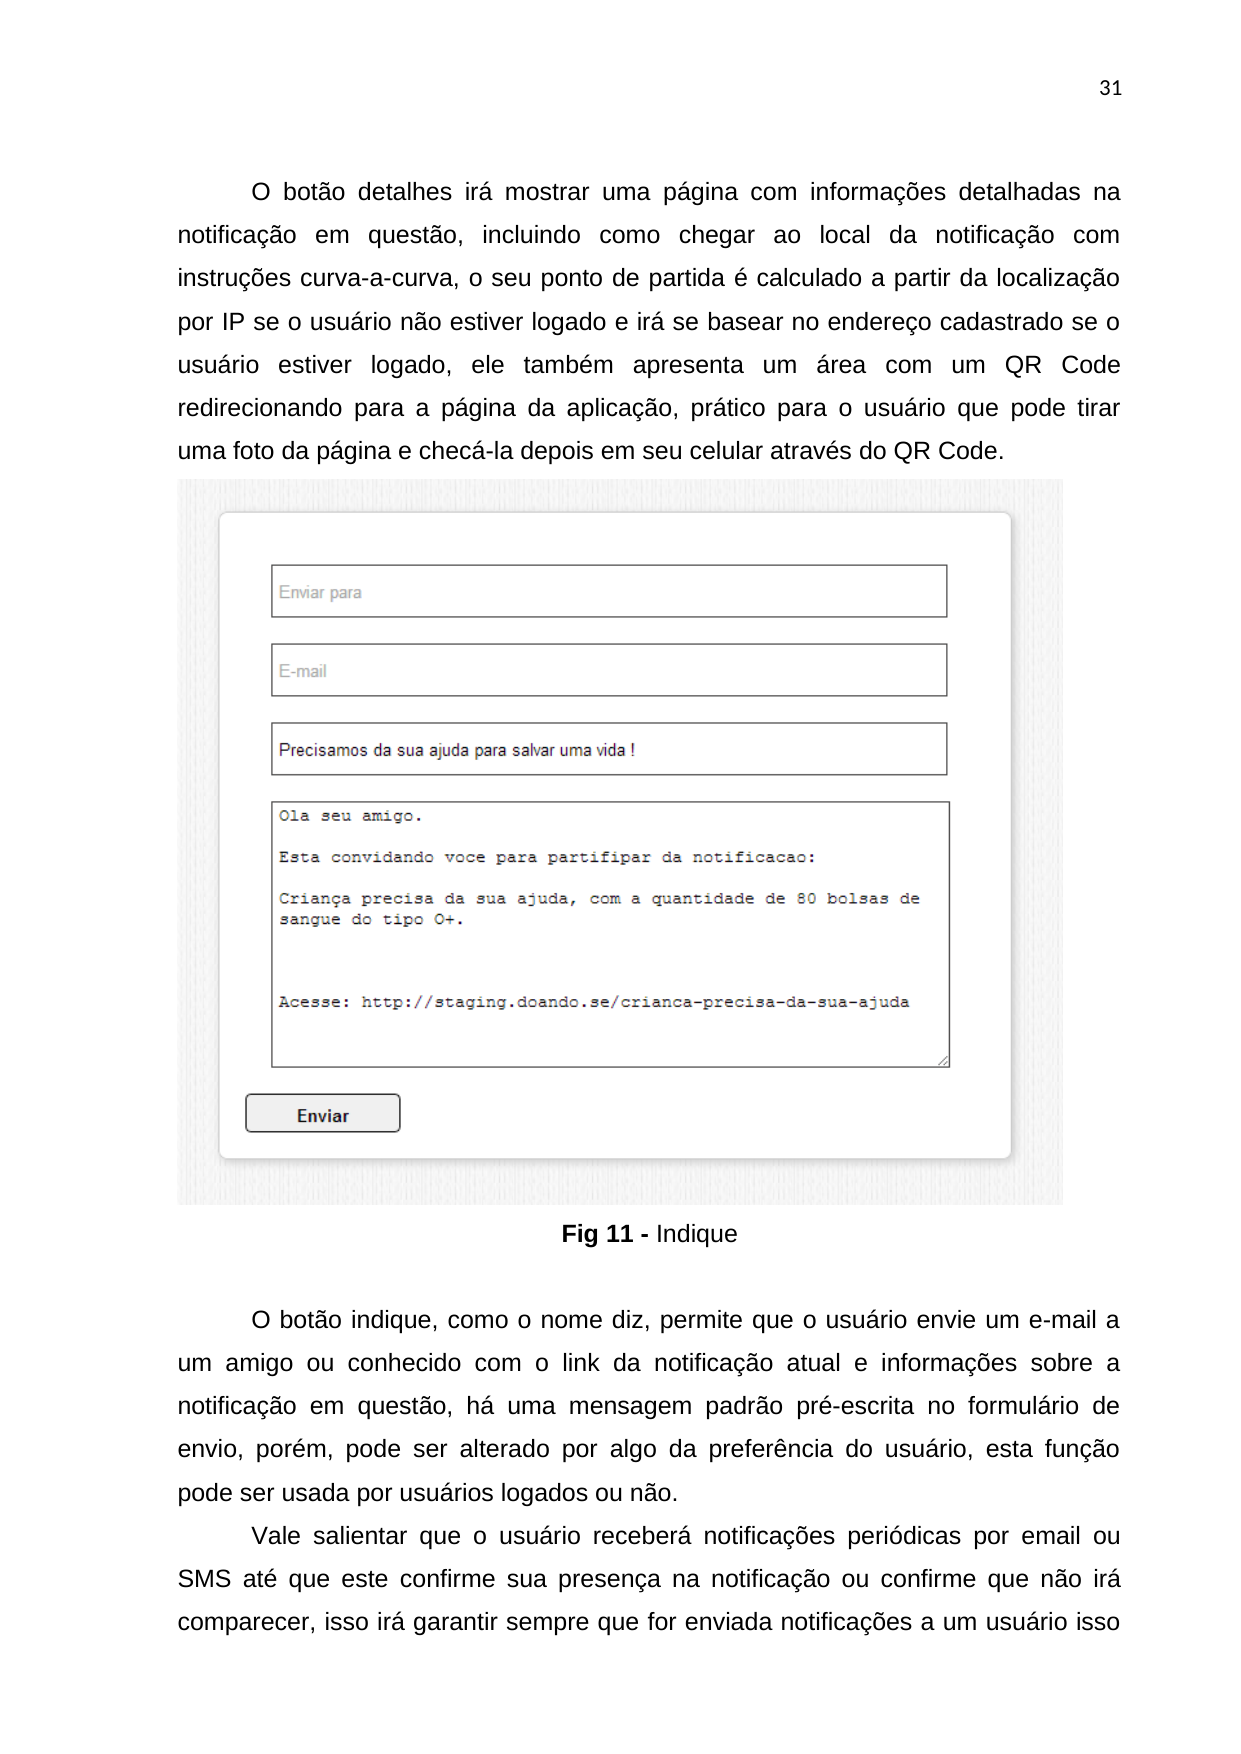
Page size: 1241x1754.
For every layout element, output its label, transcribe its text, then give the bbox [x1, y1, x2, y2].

text O botão detalhes irá mostrar uma página com informações detalhadas na notificação em questão, incluindo como chegar ao local da notificação com instruções curva-a-curva, o seu ponto de partida é calculado a partir da localização por IP se o usuário não estiver logado e irá se basear no endereço cadastrado se o usuário estiver logado, ele também apresenta um área com um QR Code redirecionando para a página da aplicação, prático para o usuário que pode tirar uma foto da página e checá-la depois em seu celular através do QR Code. [177, 177, 1122, 465]
picture [177, 479, 1063, 1205]
text Fig 11 - Indique [177, 1219, 1122, 1247]
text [177, 1521, 1122, 1636]
text O botão indique, como o nome diz, permite que o usuário envie um e-mail a um amigo ou conhecido com o link da notificação atual e informações sobre a notificação em questão, há uma mensagem padrão pré-escrita no formulário de envio, porém, pode ser alterado por algo da preferência do usuário, esta função pode ser usada por usuários logados ou não. [177, 1305, 1122, 1506]
